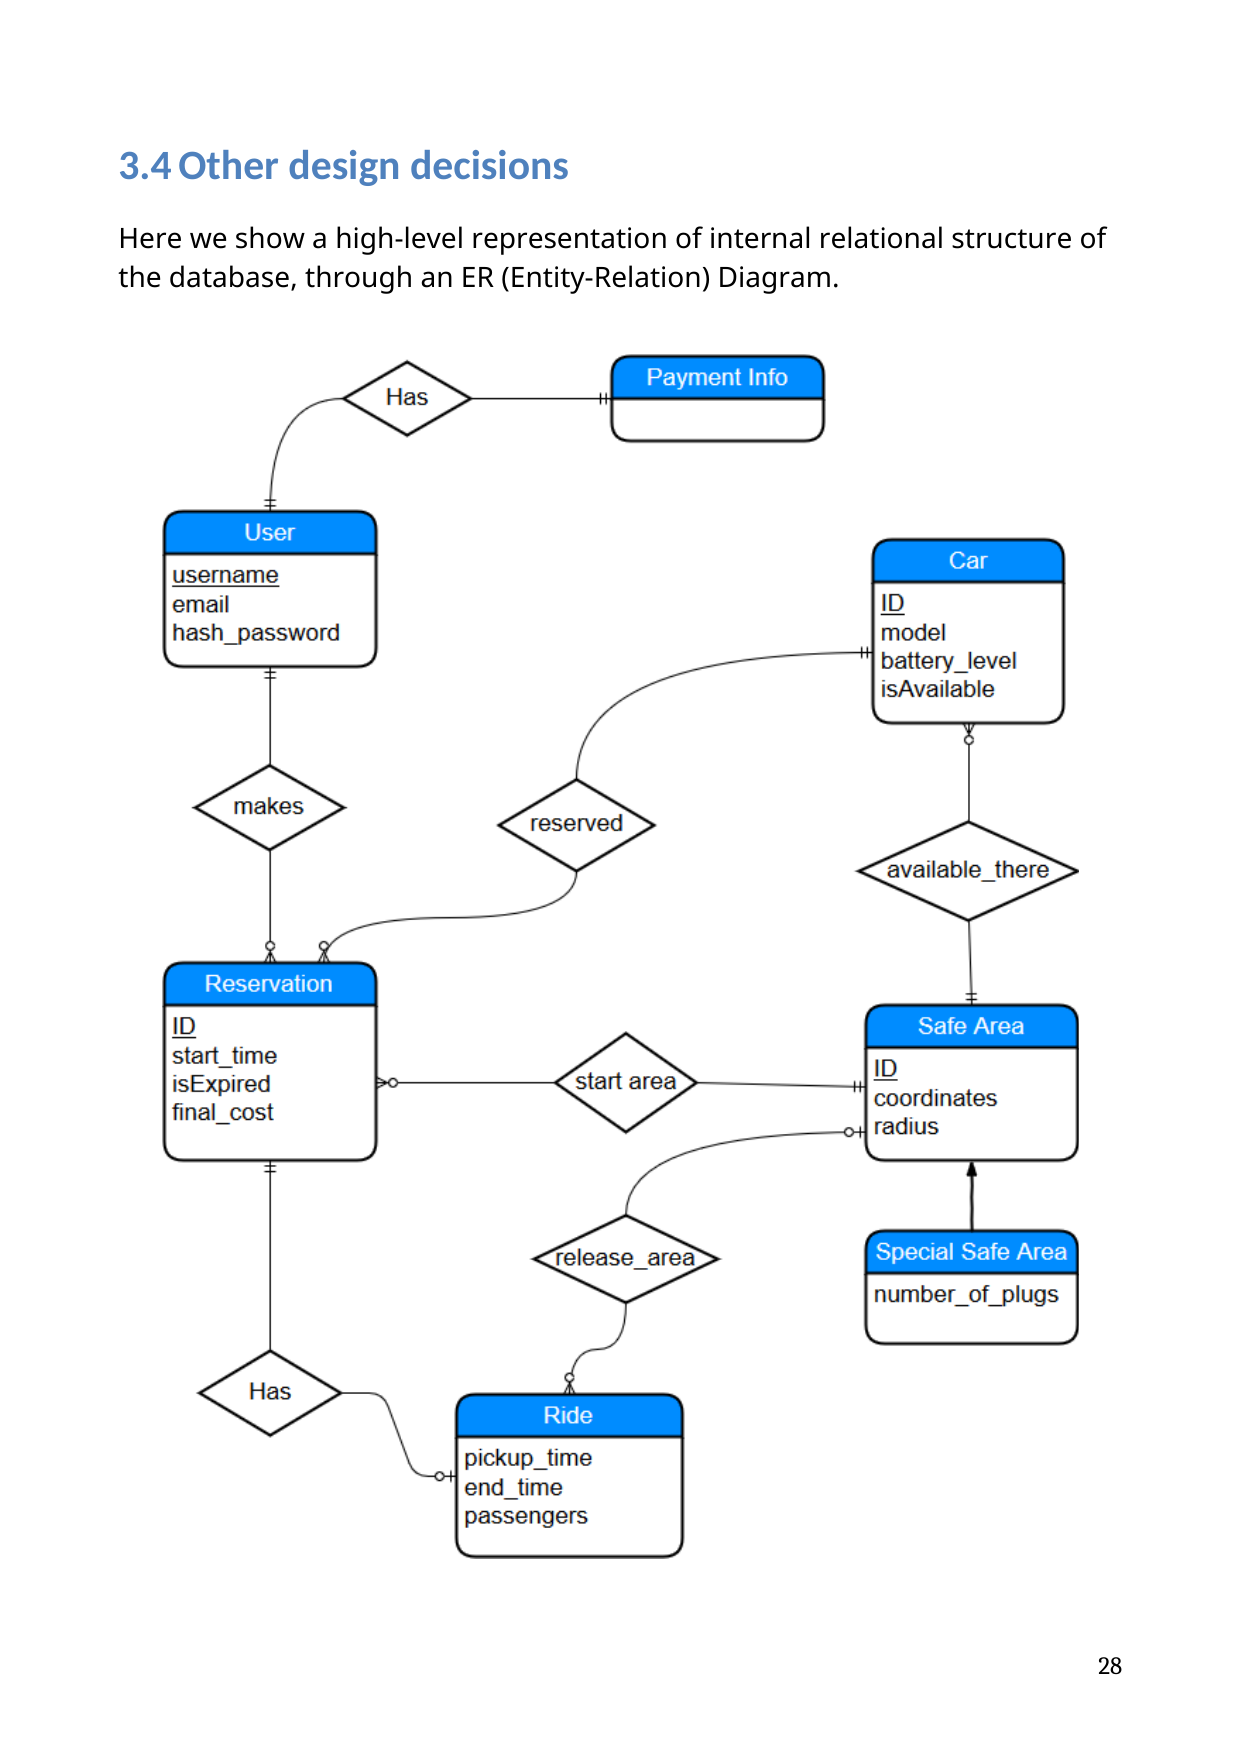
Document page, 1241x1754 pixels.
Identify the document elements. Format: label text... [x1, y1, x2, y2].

text Here we show a high-level representation of internal relational structure of the database, through an ER (Entity-Relation) Diagram. [118, 218, 1122, 295]
subtitle Other design decisions [118, 139, 1122, 190]
